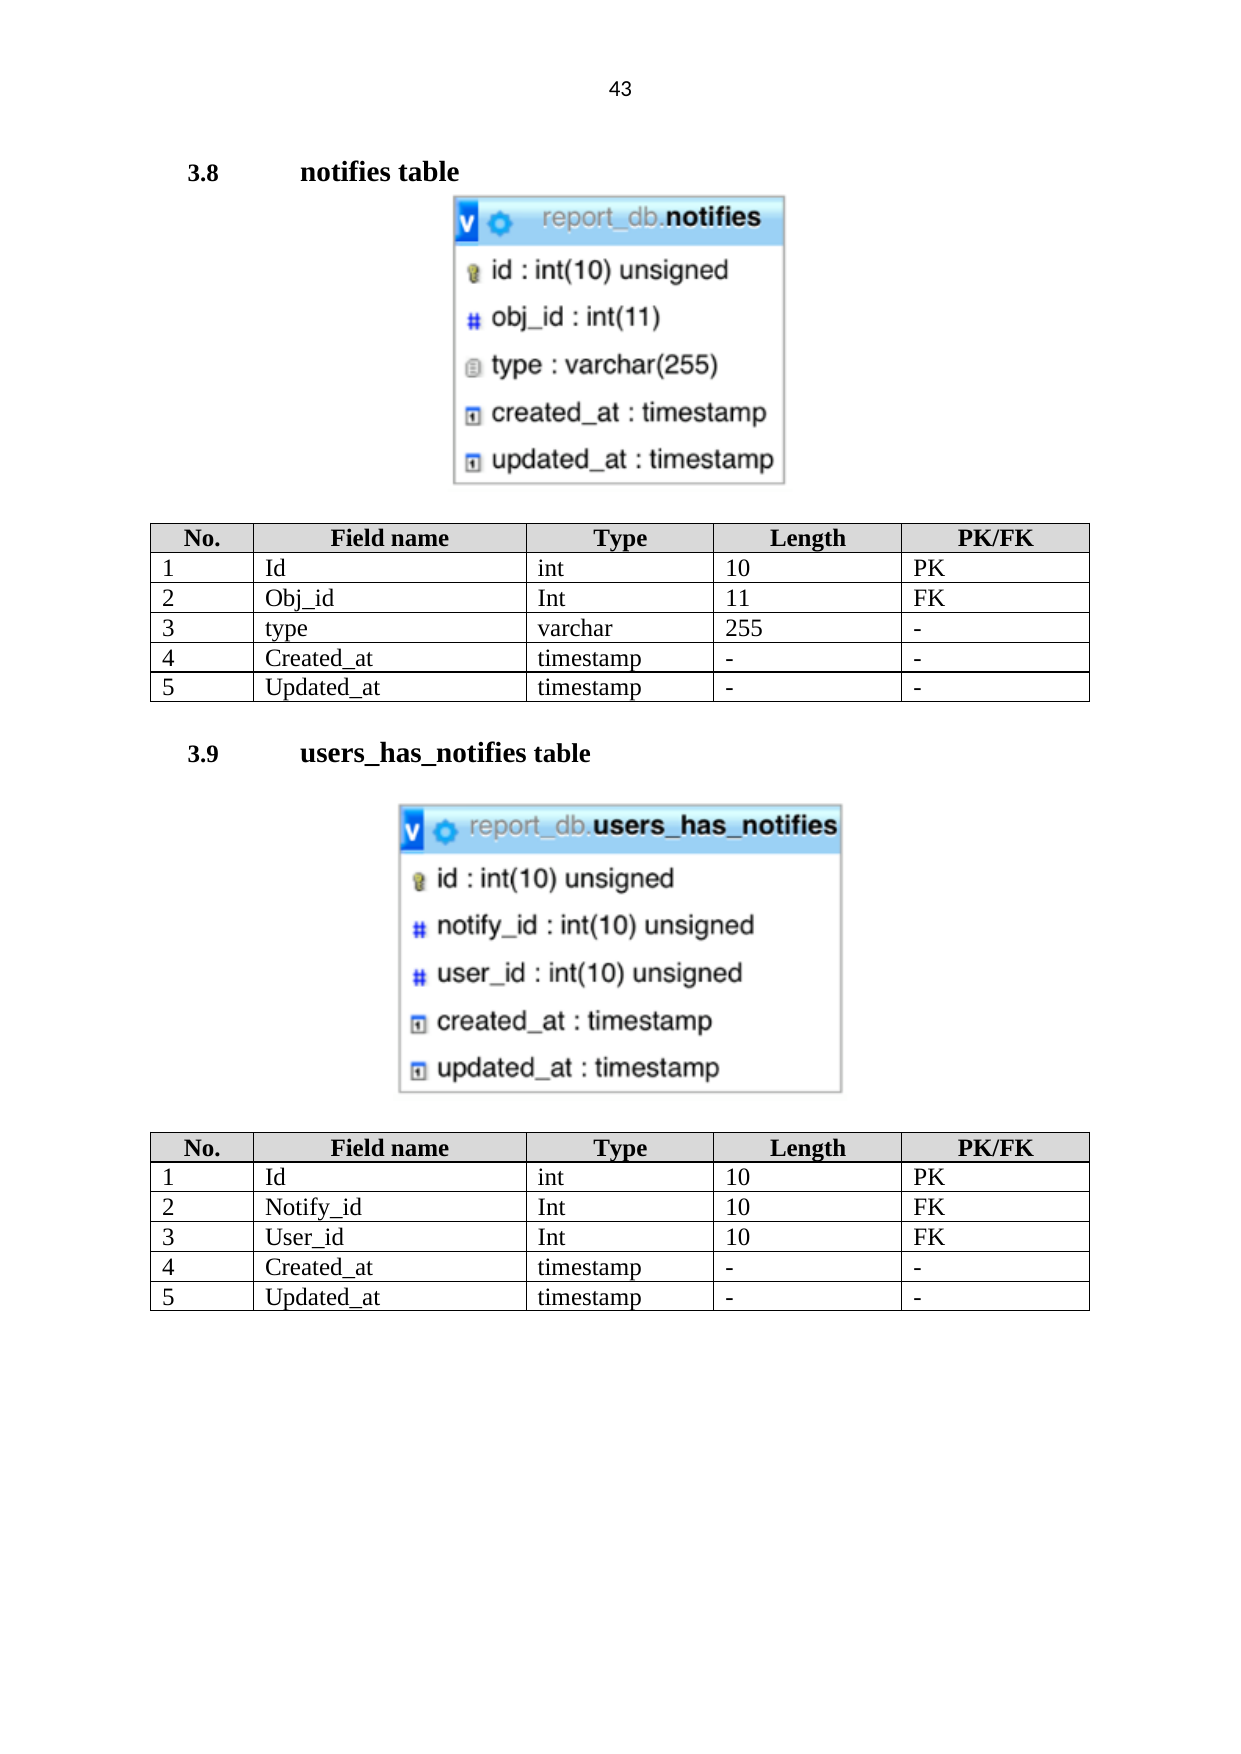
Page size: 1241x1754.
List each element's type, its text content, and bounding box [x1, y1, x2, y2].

table_header Field name [254, 1133, 526, 1161]
table_header No. [151, 1133, 253, 1161]
table_cell - [902, 673, 1089, 701]
table_cell 10 [714, 1222, 901, 1251]
table_header Field name [254, 524, 526, 552]
table_cell type [254, 613, 526, 642]
table_cell Id [254, 1163, 526, 1191]
table_cell 3 [151, 1222, 253, 1251]
table_cell 5 [151, 1282, 253, 1310]
picture [447, 190, 793, 492]
table_cell - [902, 1282, 1089, 1310]
table_cell timestamp [527, 643, 713, 671]
table_cell 255 [714, 613, 901, 642]
table_cell Notify_id [254, 1192, 526, 1221]
table_cell int [527, 553, 713, 582]
table_cell FK [902, 583, 1089, 612]
table_cell FK [902, 1192, 1089, 1221]
table_cell 4 [151, 1252, 253, 1281]
table_cell 10 [714, 1192, 901, 1221]
table_cell - [714, 1282, 901, 1310]
table_cell 1 [151, 553, 253, 582]
table_cell Created_at [254, 643, 526, 671]
table_cell FK [902, 1222, 1089, 1251]
table_header Length [714, 1133, 901, 1161]
subtitle users_has_notifies table [187, 735, 1090, 768]
table_header Length [714, 524, 901, 552]
table_cell User_id [254, 1222, 526, 1251]
table_cell timestamp [527, 673, 713, 701]
table_cell PK [902, 1163, 1089, 1191]
table_cell - [714, 673, 901, 701]
table_cell - [902, 1252, 1089, 1281]
table_cell - [714, 1252, 901, 1281]
table_cell varchar [527, 613, 713, 642]
table_cell Int [527, 1192, 713, 1221]
table_header PK/FK [902, 524, 1089, 552]
table_cell - [902, 643, 1089, 671]
table_cell - [714, 643, 901, 671]
table_cell 11 [714, 583, 901, 612]
table_cell Obj_id [254, 583, 526, 612]
picture [392, 799, 848, 1101]
table_cell 10 [714, 553, 901, 582]
table_cell 5 [151, 673, 253, 701]
table_cell 2 [151, 1192, 253, 1221]
table_header Type [527, 1133, 713, 1161]
table_cell timestamp [527, 1282, 713, 1310]
table_cell Int [527, 1222, 713, 1251]
table_cell 1 [151, 1163, 253, 1191]
table_cell Id [254, 553, 526, 582]
table_header No. [151, 524, 253, 552]
subtitle notifies table [187, 154, 1090, 188]
table_cell PK [902, 553, 1089, 582]
table_cell 2 [151, 583, 253, 612]
table_cell 10 [714, 1163, 901, 1191]
table_cell Int [527, 583, 713, 612]
table_cell Updated_at [254, 673, 526, 701]
table_cell int [527, 1163, 713, 1191]
table_header PK/FK [902, 1133, 1089, 1161]
table_cell - [902, 613, 1089, 642]
table_cell timestamp [527, 1252, 713, 1281]
table_cell Updated_at [254, 1282, 526, 1310]
table_header Type [527, 524, 713, 552]
table_cell 3 [151, 613, 253, 642]
table_cell Created_at [254, 1252, 526, 1281]
table_cell 4 [151, 643, 253, 671]
